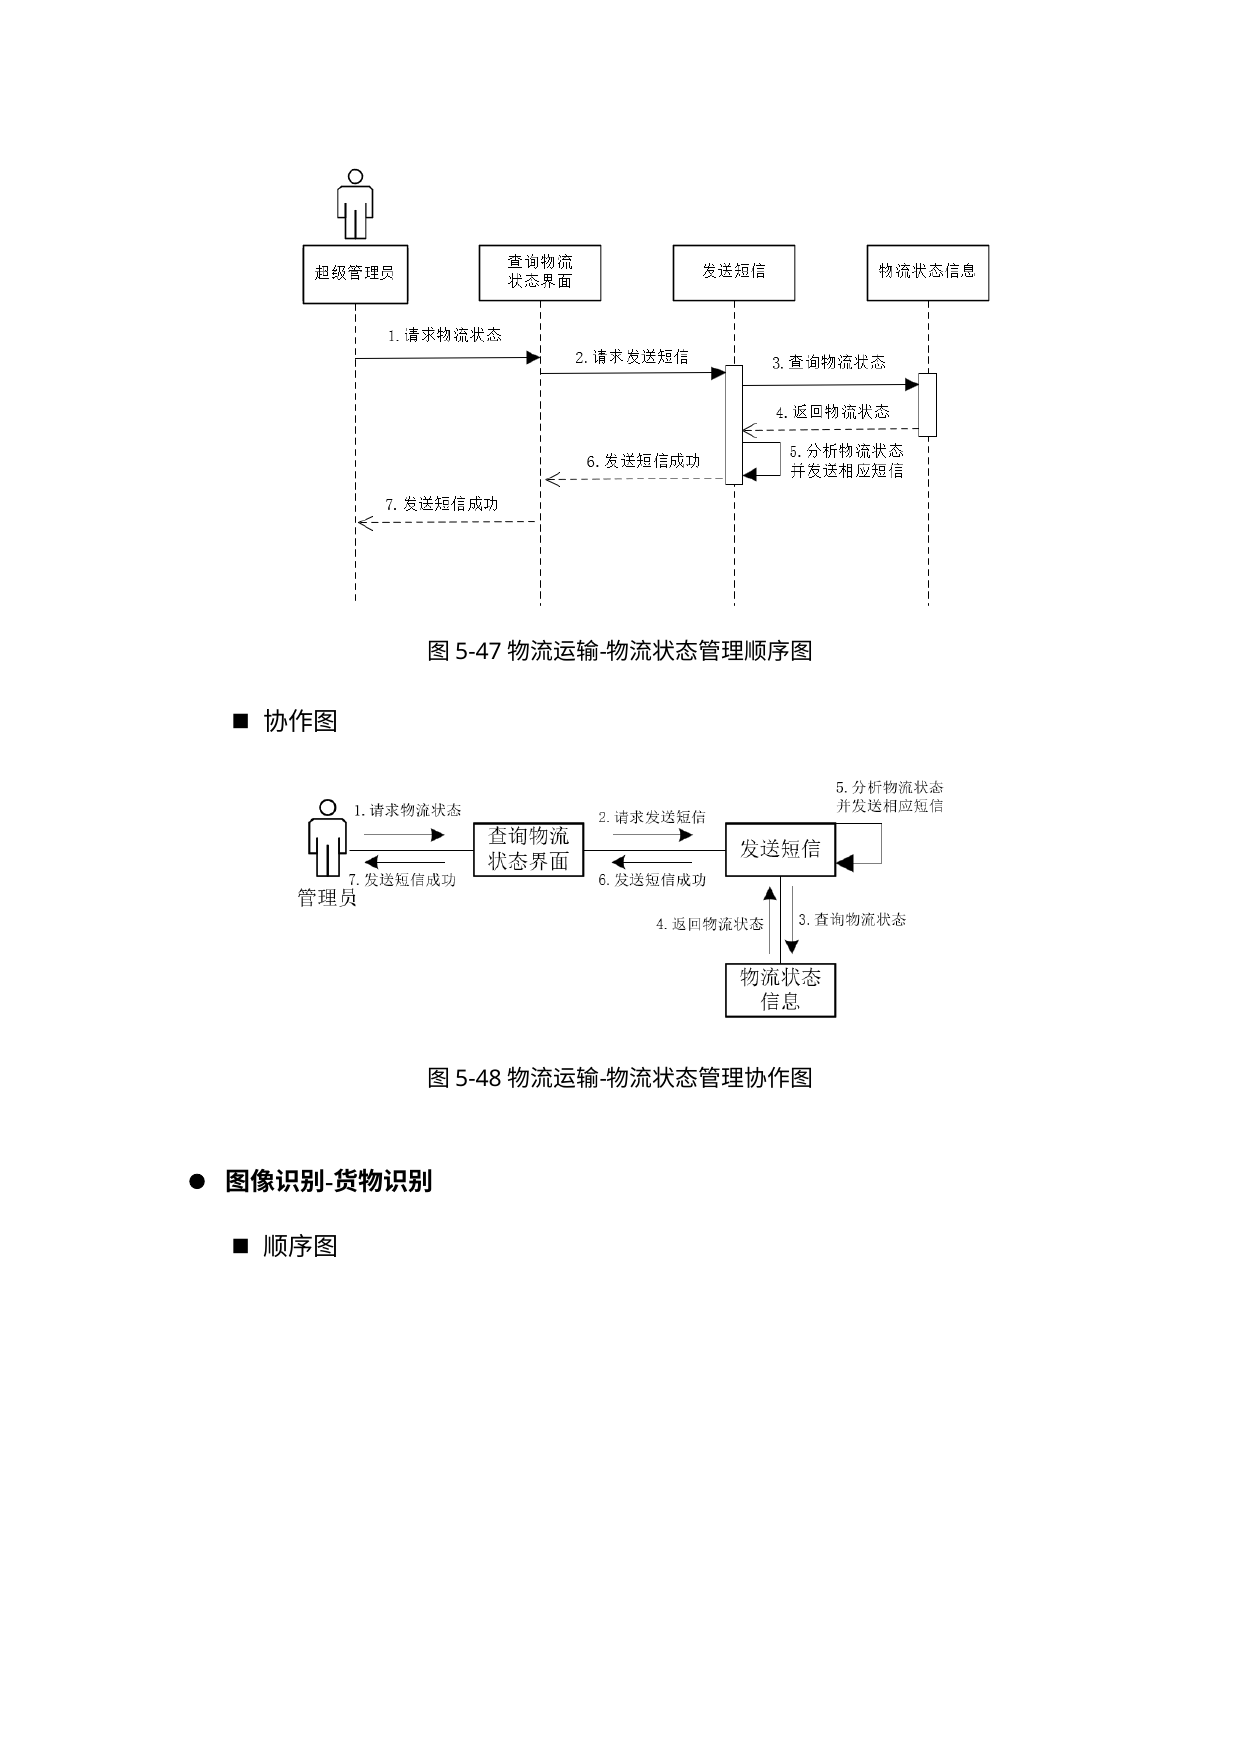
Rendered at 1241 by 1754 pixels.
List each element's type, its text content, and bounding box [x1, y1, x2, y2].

list 图5-48 物流运输-物流状态管理协作图 [187, 1044, 1053, 1109]
list 图5-47 物流运输-物流状态管理顺序图 [187, 617, 1053, 682]
list 图像识别-货物识别 [187, 1147, 1053, 1212]
picture [280, 752, 961, 1035]
list 顺序图 [231, 1212, 1053, 1277]
picture [282, 162, 1002, 617]
list 协作图 [231, 687, 1053, 752]
